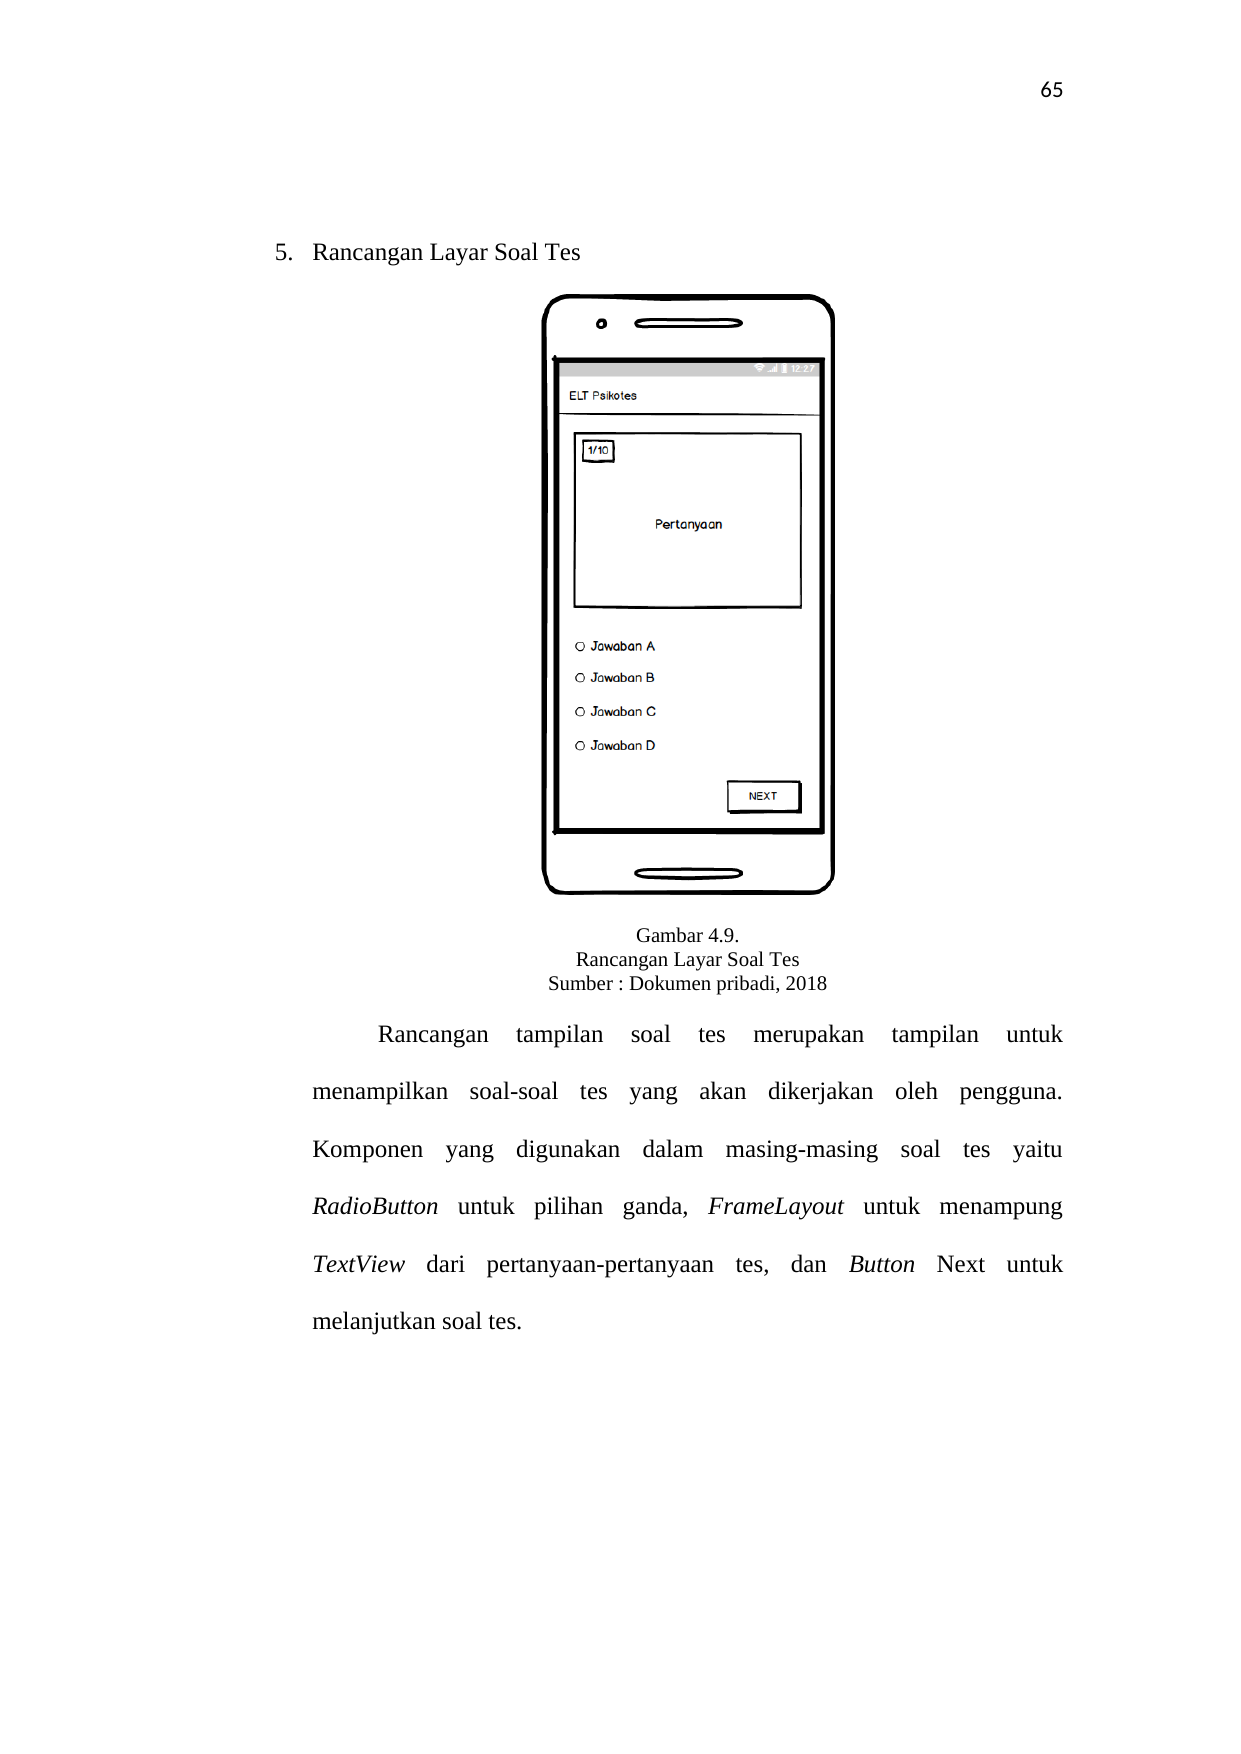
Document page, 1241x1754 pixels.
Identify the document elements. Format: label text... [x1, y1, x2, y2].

text Rancangan Layar Soal Tes [312, 947, 1063, 971]
list Rancangan Layar Soal Tes [274, 237, 1063, 266]
text Sumber : Dokumen pribadi, 2018 [312, 971, 1063, 995]
text Gambar 4.9. [312, 922, 1063, 947]
text Rancangan tampilan soal tes merupakan tampilan untuk menampilkan soal-soal tes yang akan dikerjakan oleh pengguna. Komponen yang digunakan dalam masing-masing soal tes yaitu RadioButton untuk pilihan ganda, FrameLayout untuk menampung TextView dari pertanyaan-pertanyaan tes, dan Button Next untuk melanjutkan soal tes. [312, 1019, 1063, 1335]
picture [540, 294, 835, 895]
